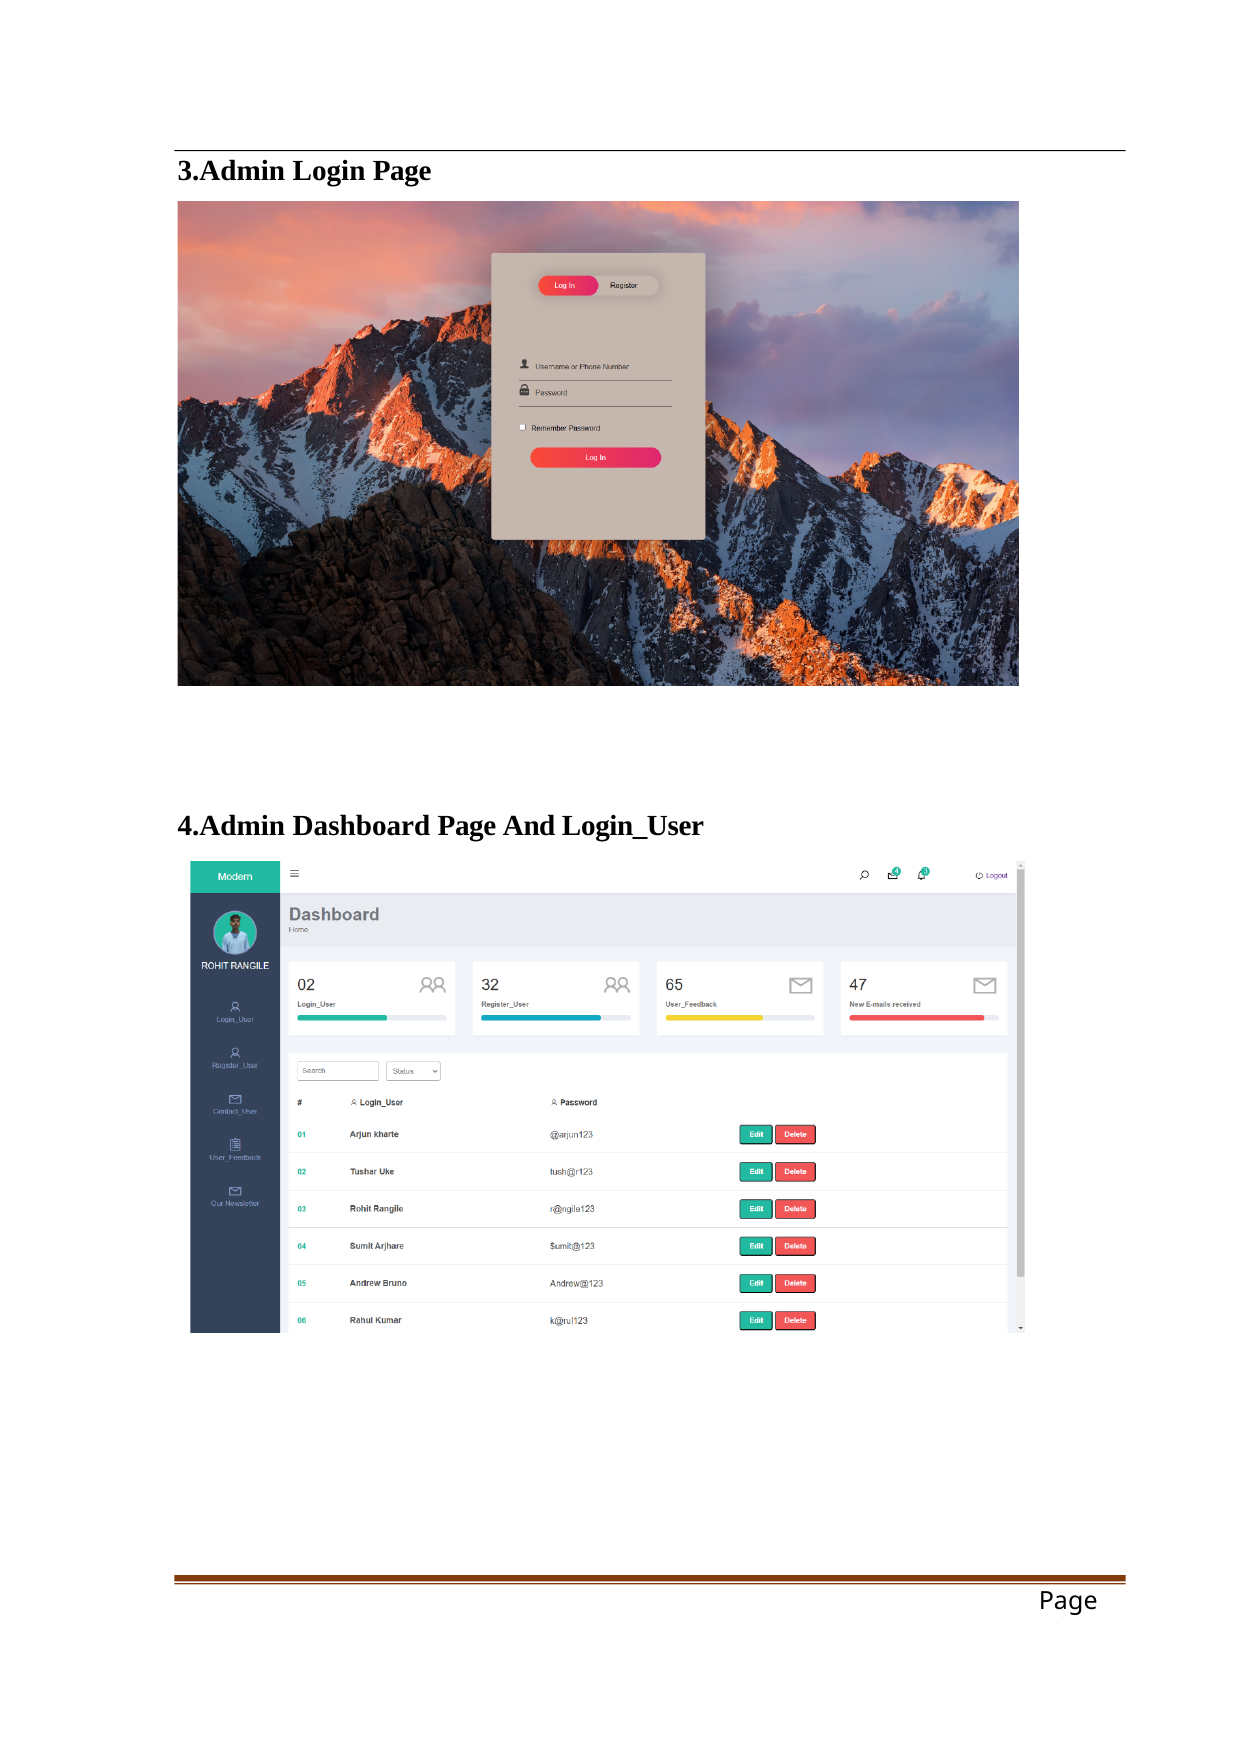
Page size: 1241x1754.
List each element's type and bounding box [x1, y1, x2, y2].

picture [190, 861, 1025, 1333]
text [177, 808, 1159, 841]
picture [177, 201, 1019, 686]
